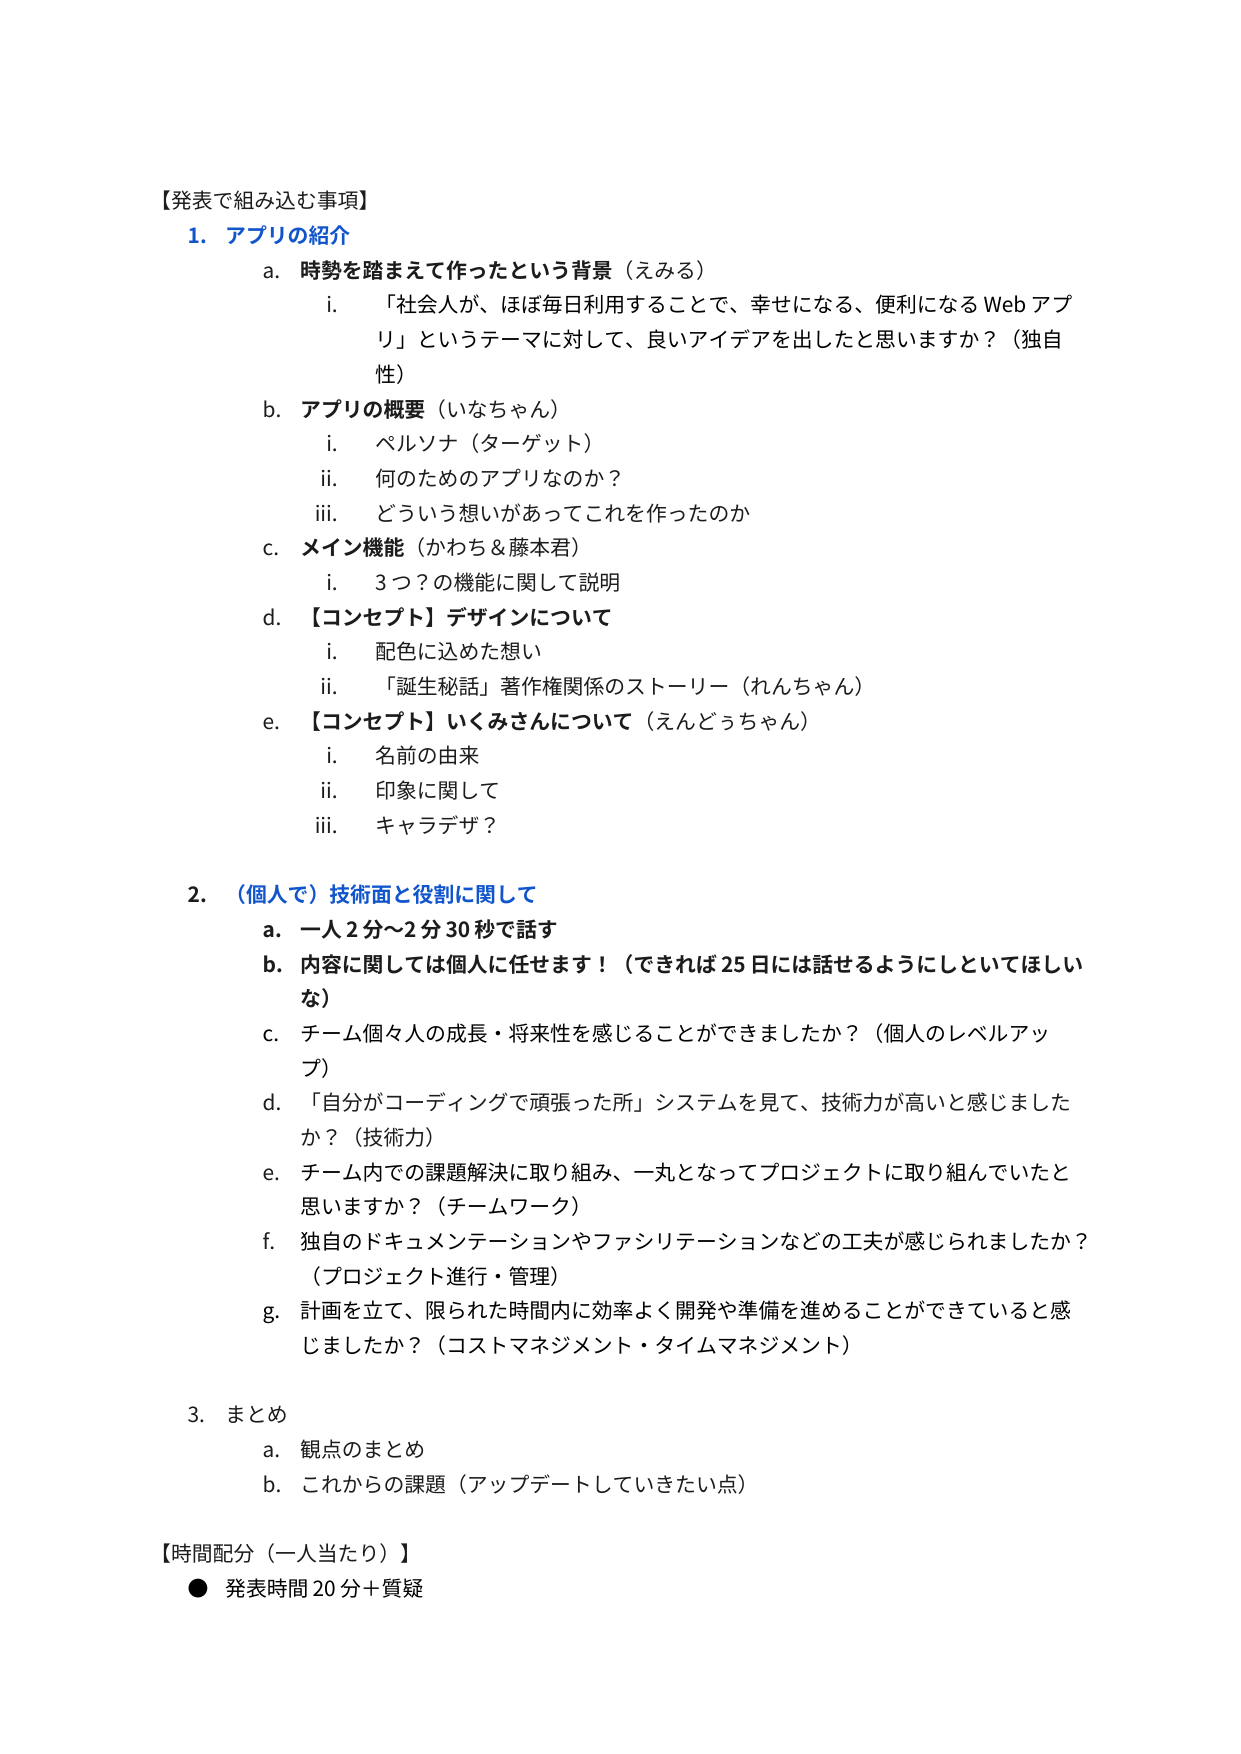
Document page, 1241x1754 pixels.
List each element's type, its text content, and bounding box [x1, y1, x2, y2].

list 観点のまとめ [262, 1433, 1090, 1464]
list キャラデザ？ [337, 809, 1090, 839]
list 内容に関しては個人に任せます！（できれば25日には話せるようにしといてほしいな） [262, 948, 1090, 1013]
list 名前の由来 [337, 740, 1090, 770]
list アプリの概要（いなちゃん） [262, 393, 1090, 423]
list チーム個々人の成長・将来性を感じることができましたか？（個人のレベルアップ） [262, 1017, 1090, 1082]
list 一人2分～2分30秒で話す [262, 913, 1090, 943]
list 何のためのアプリなのか？ [337, 462, 1090, 492]
list 「社会人が、ほぼ毎日利用することで、幸せになる、便利になるWebアプリ」というテーマに対して、良いアイデアを出したと思いますか？（独自性） [337, 289, 1090, 388]
list 【コンセプト】デザインについて [262, 601, 1090, 631]
text 【発表で組み込む事項】 [150, 185, 1090, 215]
list 発表時間20分＋質疑 [187, 1572, 1090, 1602]
list 独自のドキュメンテーションやファシリテーションなどの工夫が感じられましたか？（プロジェクト進行・管理） [262, 1225, 1090, 1290]
list メイン機能（かわち＆藤本君） [262, 532, 1090, 562]
list これからの課題（アップデートしていきたい点） [262, 1468, 1090, 1498]
list アプリの紹介 [187, 219, 1090, 249]
text 【時間配分（一人当たり）】 [150, 1537, 1090, 1568]
list 「自分がコーディングで頑張った所」システムを見て、技術力が高いと感じましたか？（技術力） [262, 1087, 1090, 1151]
list ペルソナ（ターゲット） [337, 427, 1090, 458]
list チーム内での課題解決に取り組み、一丸となってプロジェクトに取り組んでいたと思いますか？（チームワーク） [262, 1156, 1090, 1221]
list 「誕生秘話」著作権関係のストーリー（れんちゃん） [337, 670, 1090, 701]
list 【コンセプト】いくみさんについて（えんどぅちゃん） [262, 705, 1090, 735]
list （個人で）技術面と役割に関して [187, 878, 1090, 909]
list 印象に関して [337, 774, 1090, 804]
list まとめ [187, 1399, 1090, 1429]
list 時勢を踏まえて作ったという背景（えみる） [262, 254, 1090, 284]
list どういう想いがあってこれを作ったのか [337, 497, 1090, 527]
list 3つ？の機能に関して説明 [337, 566, 1090, 596]
list 計画を立て、限られた時間内に効率よく開発や準備を進めることができていると感じましたか？（コストマネジメント・タイムマネジメント） [262, 1295, 1090, 1359]
list 配色に込めた想い [337, 636, 1090, 666]
